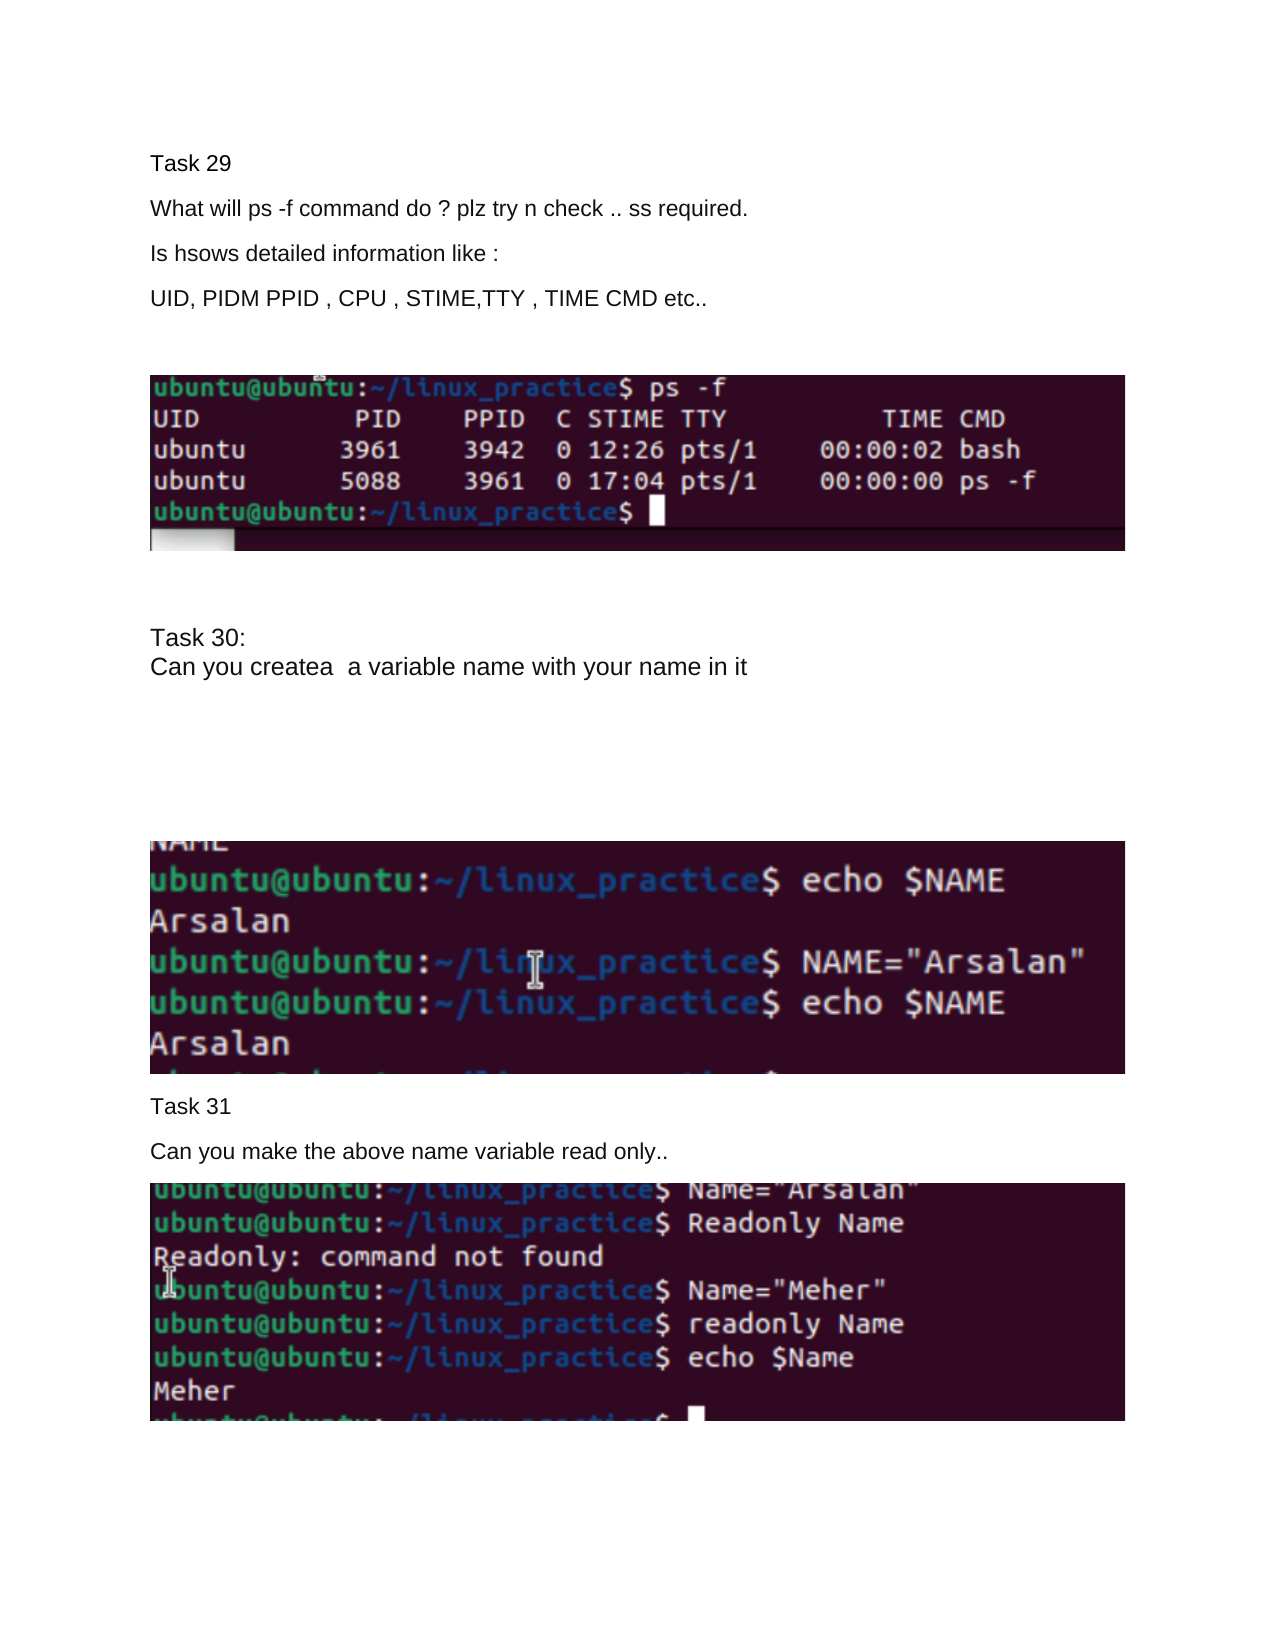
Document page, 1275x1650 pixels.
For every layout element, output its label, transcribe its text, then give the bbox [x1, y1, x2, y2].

picture [150, 375, 1125, 551]
text Task 29 [150, 150, 1125, 176]
text Is hsows detailed information like : [150, 240, 1125, 267]
text Task 30: [150, 623, 1125, 652]
picture [150, 1183, 1125, 1421]
text What will ps -f command do ? plz try n check .. ss required. [150, 195, 1125, 221]
text UID, PIDM PPID , CPU , STIME,TTY , TIME CMD etc.. [150, 285, 1125, 312]
text Can you make the above name variable read only.. [150, 1138, 1125, 1164]
picture [150, 841, 1125, 1074]
text Can you createa a variable name with your name in it [150, 652, 1125, 681]
text Task 31 [150, 1093, 1125, 1119]
